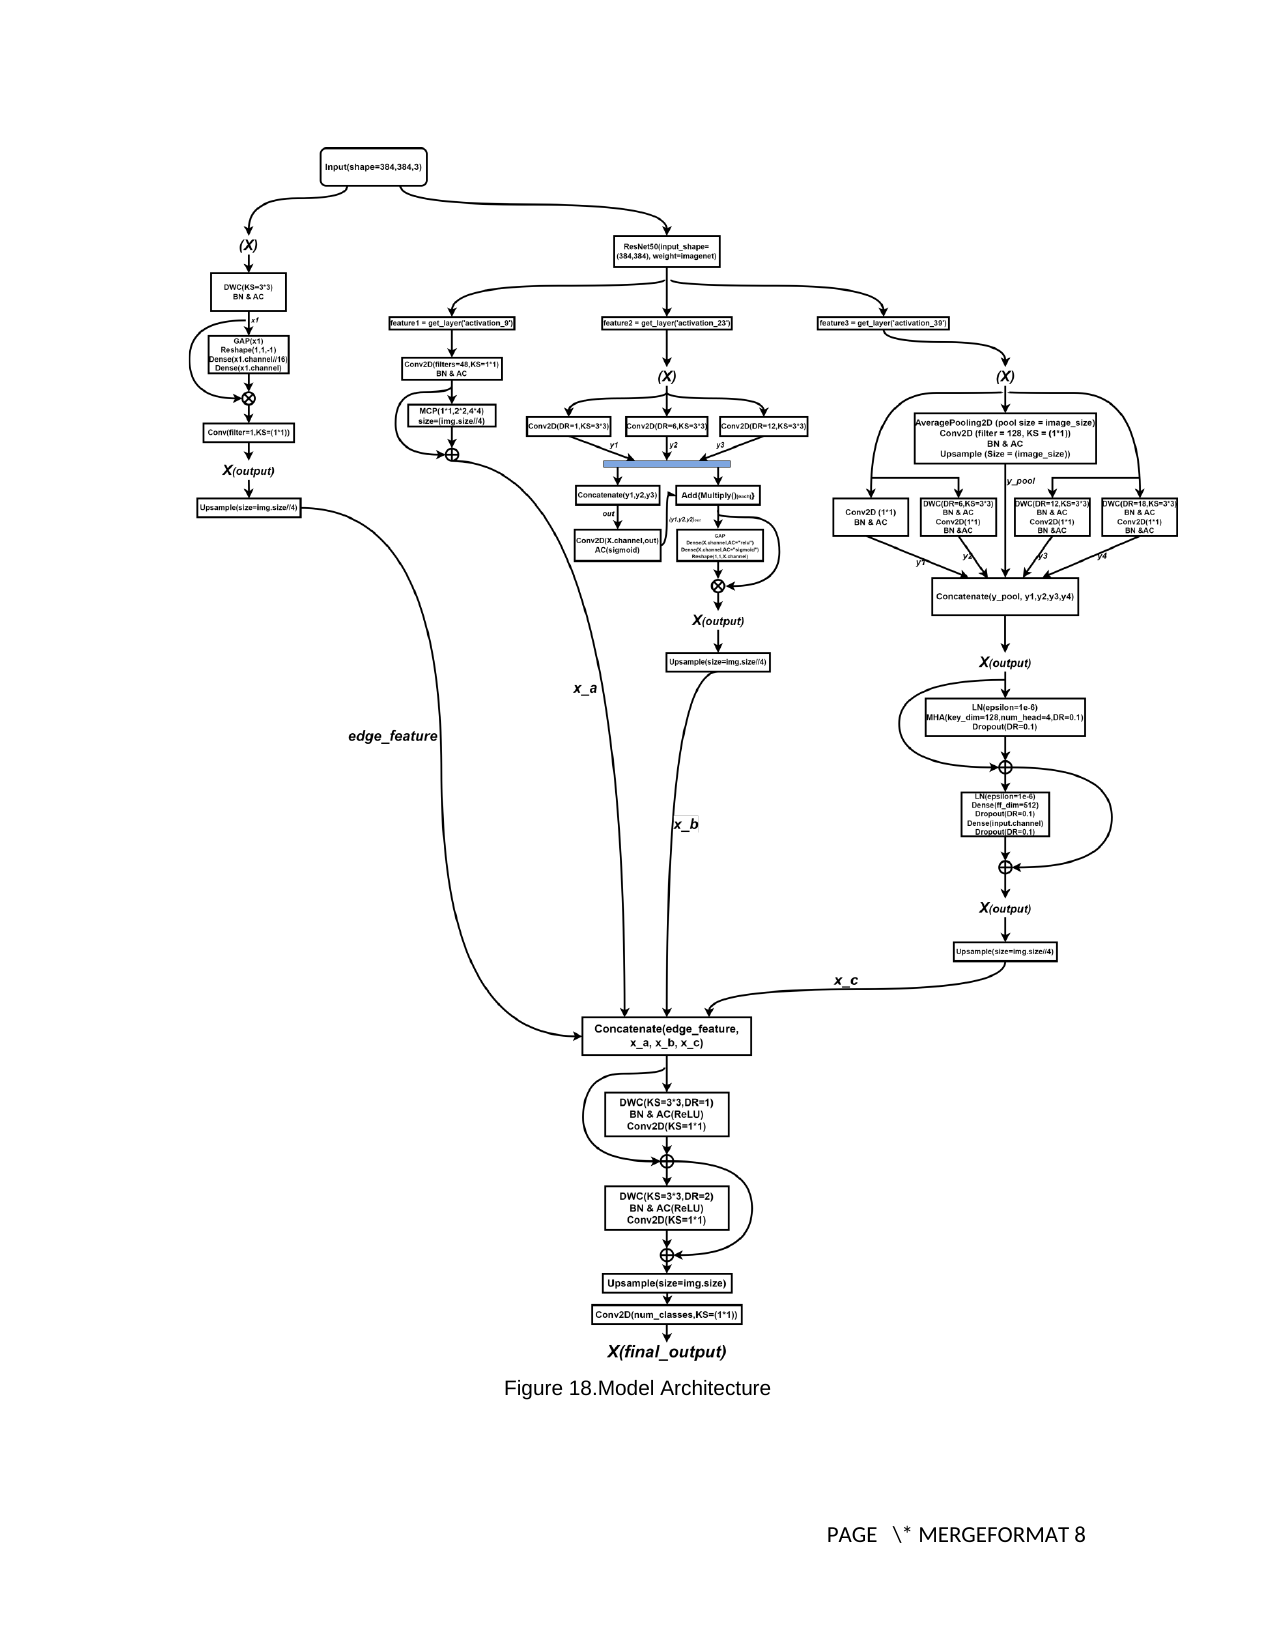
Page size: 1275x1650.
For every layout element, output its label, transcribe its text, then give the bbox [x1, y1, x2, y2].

picture [188, 147, 1178, 1362]
text Figure 18.Model Architecture [189, 1376, 1086, 1399]
